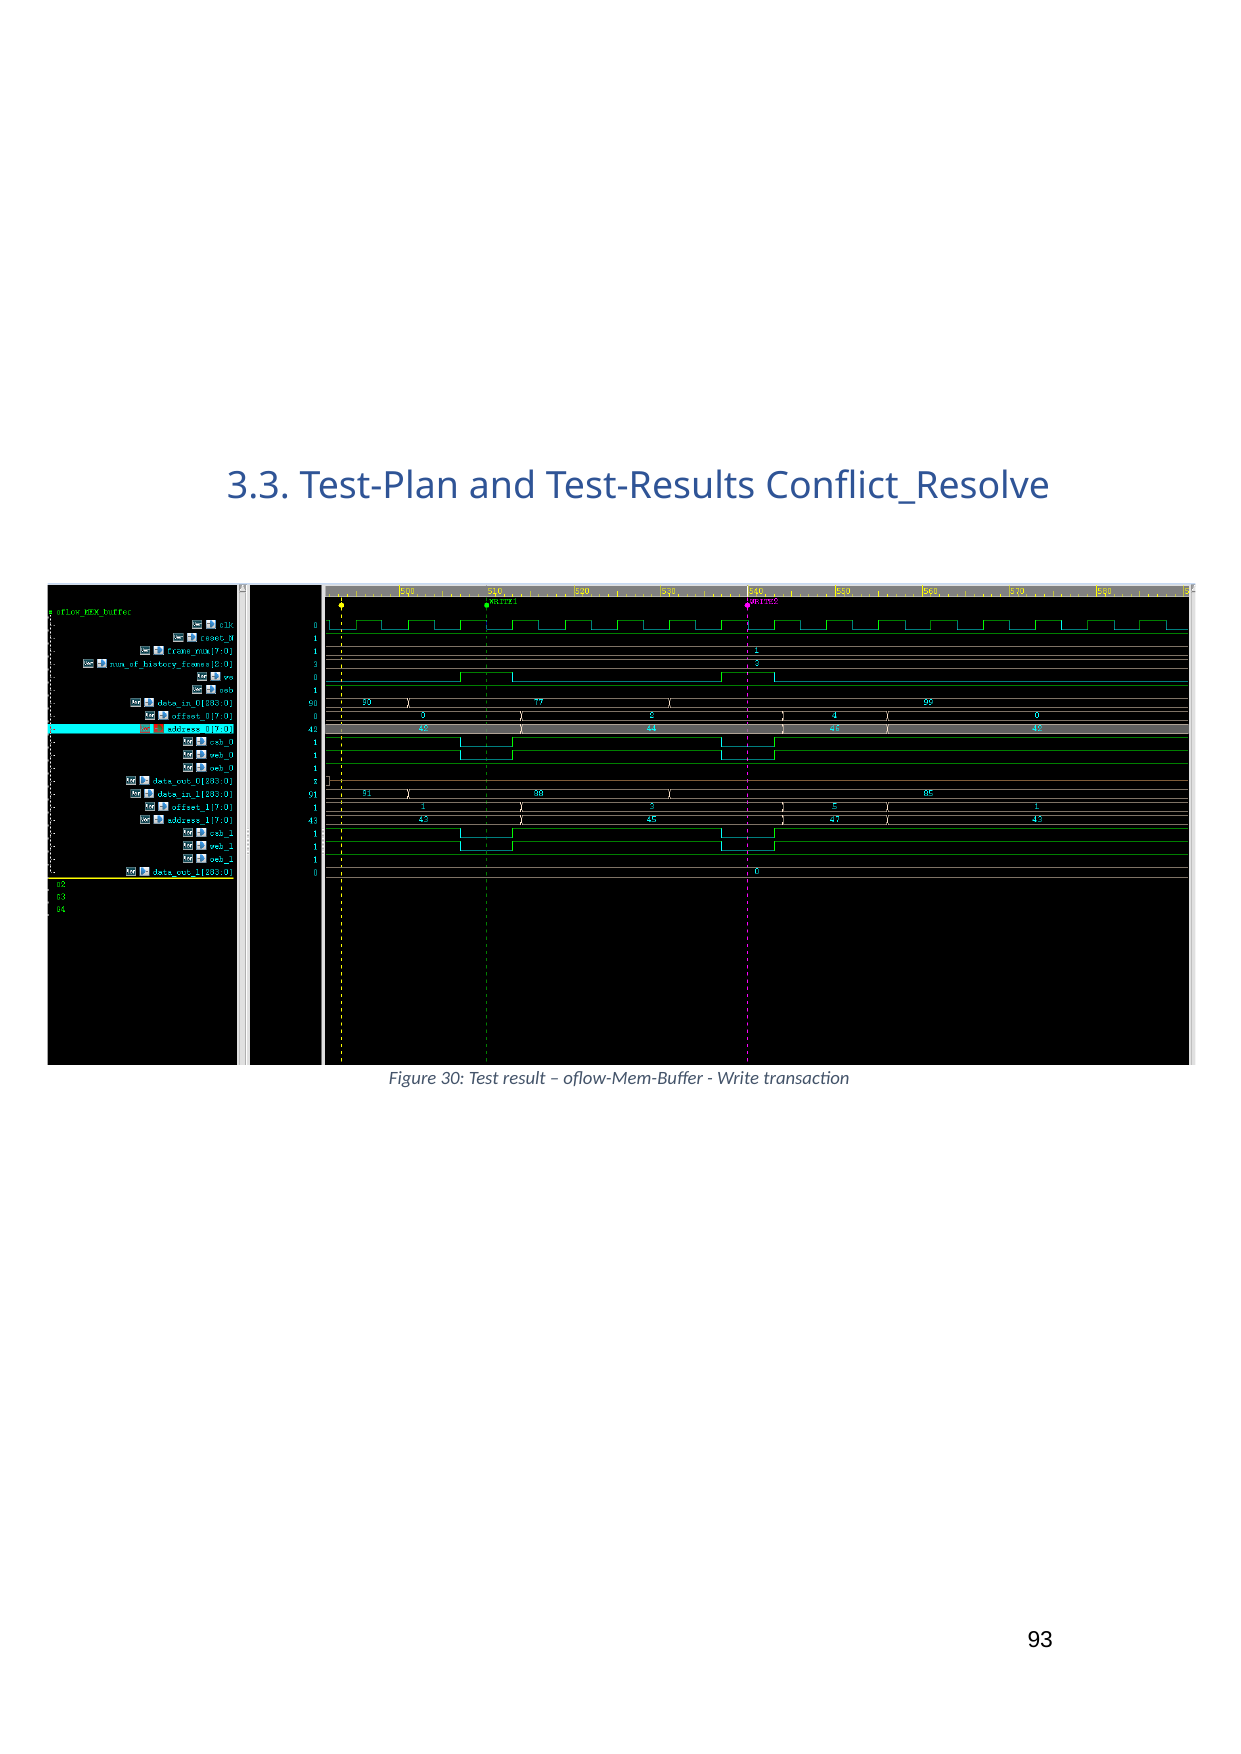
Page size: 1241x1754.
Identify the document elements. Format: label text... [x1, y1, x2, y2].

subtitle 3.3. Test-Plan and Test-Results Conflict_Resolve [187, 459, 1053, 510]
picture [47, 583, 1196, 1065]
